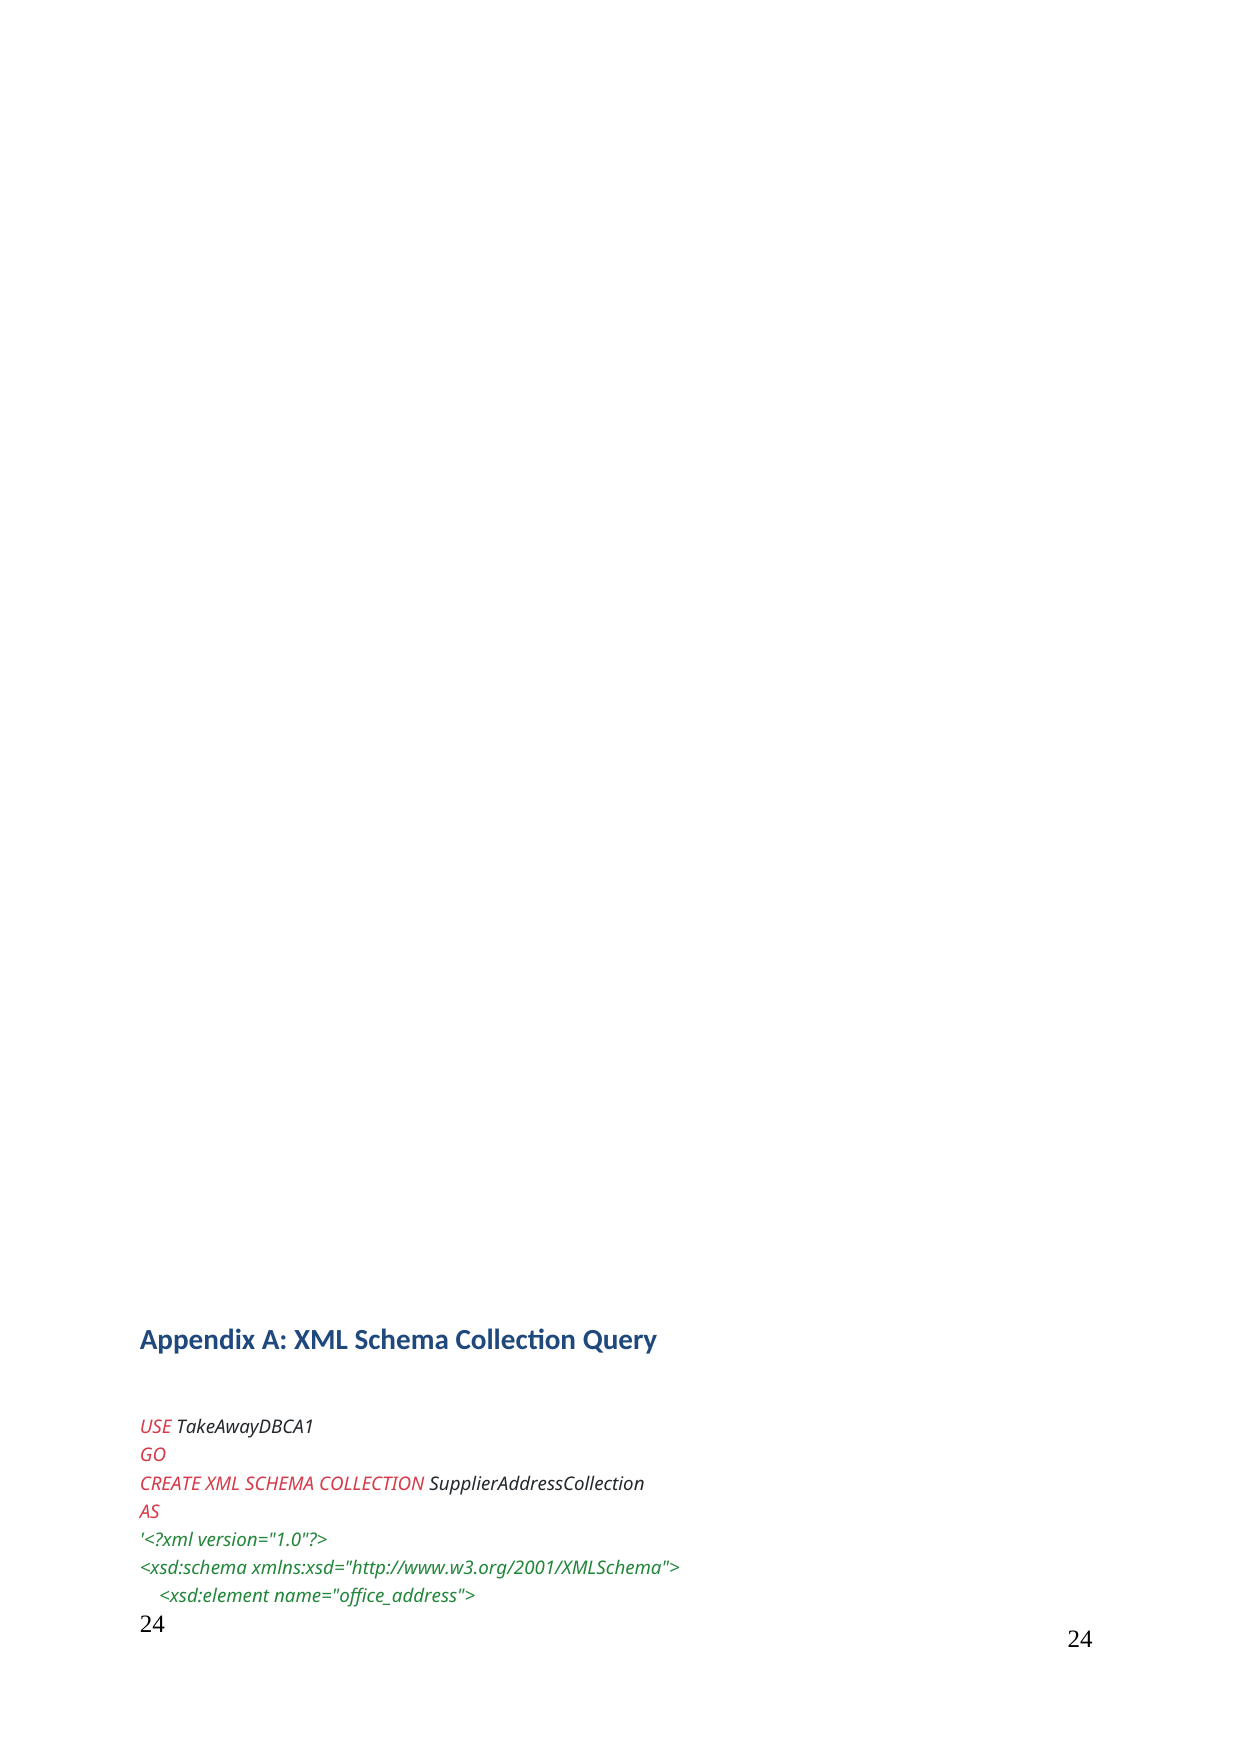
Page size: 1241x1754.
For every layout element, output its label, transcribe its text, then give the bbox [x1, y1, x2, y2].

text <xsd:schema xmlns:xsd="http://www.w3.org/2001/XMLSchema"> [139, 1552, 1176, 1580]
text CREATE XML SCHEMA COLLECTION SupplierAddressCollection [139, 1467, 1176, 1495]
text GO [139, 1439, 1176, 1467]
text AS [139, 1495, 1176, 1523]
text Appendix A: XML Schema Collection Query [139, 1321, 1176, 1357]
text '<?xml version="1.0"?> [139, 1523, 1176, 1552]
text <xsd:element name="office_address"> [139, 1580, 1176, 1608]
text USE TakeAwayDBCA1 [139, 1411, 1176, 1439]
